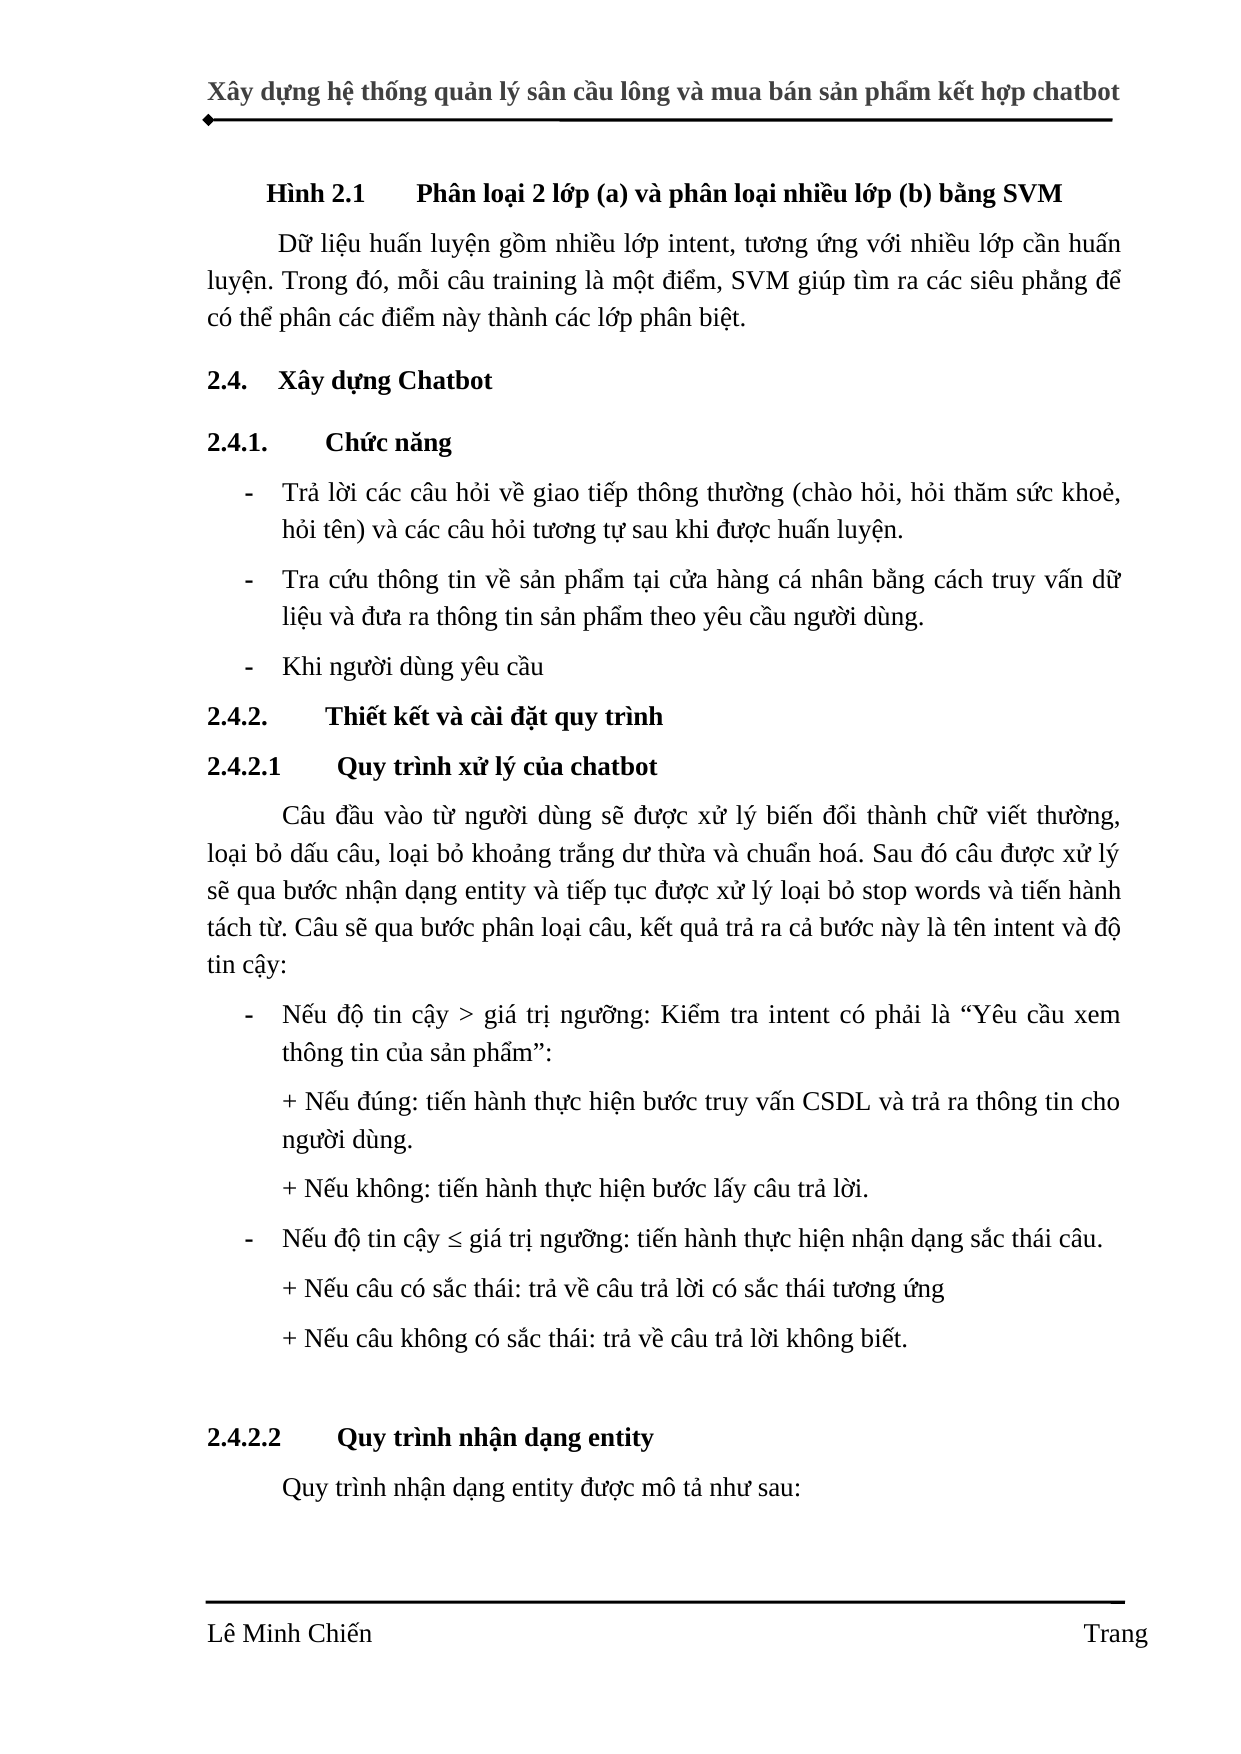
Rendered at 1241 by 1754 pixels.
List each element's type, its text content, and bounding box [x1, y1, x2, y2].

list Tra cứu thông tin về sản phẩm tại cửa hàng cá nhân bằng cách truy vấn dữ liệu và đưa ra thông tin sản phẩm theo yêu cầu người dùng. [244, 563, 1122, 631]
text Phân loại 2 lớp (a) và phân loại nhiều lớp (b) bằng SVM [207, 177, 1122, 208]
text + Nếu đúng: tiến hành thực hiện bước truy vấn CSDL và trả ra thông tin cho người dùng. [282, 1086, 1122, 1154]
text Quy trình nhận dạng entity được mô tả như sau: [207, 1471, 1122, 1502]
text Câu đầu vào từ người dùng sẽ được xử lý biến đổi thành chữ viết thường, loại bỏ dấu câu, loại bỏ khoảng trắng dư thừa và chuẩn hoá. Sau đó câu được xử lý sẽ qua bước nhận dạng entity và tiếp tục được xử lý loại bỏ stop words và tiến hành tách từ. Câu sẽ qua bước phân loại câu, kết quả trả ra cả bước này là tên intent và độ tin cậy: [207, 799, 1122, 980]
list Nếu độ tin cậy > giá trị ngưỡng: Kiểm tra intent có phải là “Yêu cầu xem thông tin của sản phẩm”: [244, 998, 1122, 1067]
text + Nếu câu không có sắc thái: trả về câu trả lời không biết. [282, 1322, 1122, 1353]
text + Nếu câu có sắc thái: trả về câu trả lời có sắc thái tương ứng [282, 1272, 1122, 1303]
list Nếu độ tin cậy ≤ giá trị ngưỡng: tiến hành thực hiện nhận dạng sắc thái câu. [244, 1222, 1122, 1253]
text Xây dựng Chatbot [207, 364, 1122, 395]
text + Nếu không: tiến hành thực hiện bước lấy câu trả lời. [282, 1173, 1122, 1204]
text Quy trình xử lý của chatbot [207, 750, 1122, 781]
text Quy trình nhận dạng entity [207, 1422, 1122, 1453]
text Thiết kết và cài đặt quy trình [207, 700, 1122, 731]
text Dữ liệu huấn luyện gồm nhiều lớp intent, tương ứng với nhiều lớp cần huấn luyện. Trong đó, mỗi câu training là một điểm, SVM giúp tìm ra các siêu phẳng để có thể phân các điểm này thành các lớp phân biệt. [207, 227, 1122, 333]
text Chức năng [207, 426, 1122, 457]
list Khi người dùng yêu cầu [244, 650, 1122, 681]
list Trả lời các câu hỏi về giao tiếp thông thường (chào hỏi, hỏi thăm sức khoẻ, hỏi tên) và các câu hỏi tương tự sau khi được huấn luyện. [244, 476, 1122, 544]
